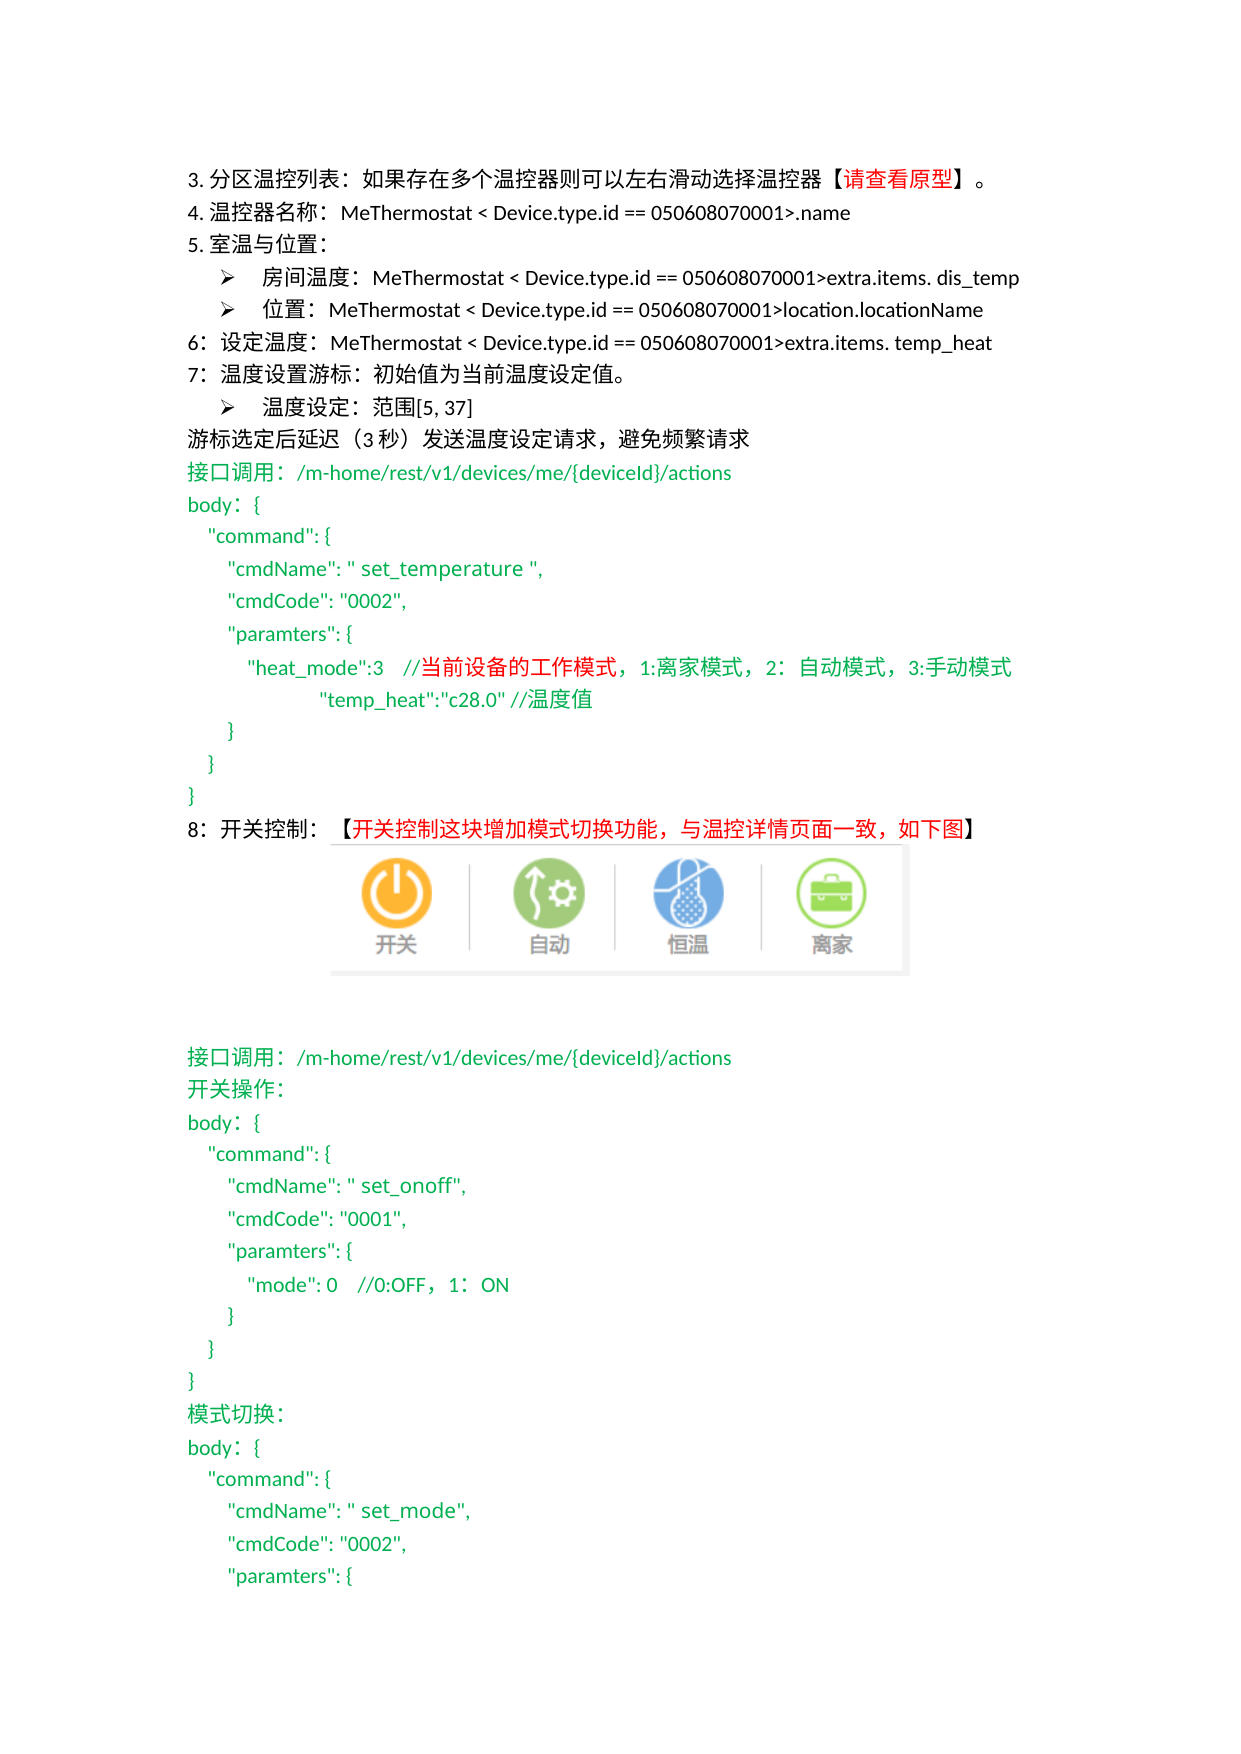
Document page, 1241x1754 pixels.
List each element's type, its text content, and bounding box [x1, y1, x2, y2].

list 位置：MeThermostat < Device.type.id == 050608070001>location.locationName [219, 292, 1053, 324]
text "cmdCode": "0001", [187, 1202, 1053, 1234]
text "cmdName": " set_mode", [187, 1494, 1053, 1527]
text } [187, 1364, 1053, 1397]
text 4. 温控器名称：MeThermostat < Device.type.id == 050608070001>.name [187, 194, 1053, 227]
picture [330, 844, 910, 976]
text "paramters": { [187, 1559, 1053, 1592]
text } [187, 1332, 1053, 1364]
list 温度设定：范围[5, 37] [219, 389, 1053, 422]
text "paramters": { [187, 1234, 1053, 1267]
text "command": { [187, 1462, 1053, 1494]
text 开关操作： [187, 1072, 1053, 1104]
text "command": { [187, 519, 1053, 552]
text } [187, 1299, 1053, 1332]
text } [187, 747, 1053, 779]
text "cmdCode": "0002", [187, 1527, 1053, 1559]
text "cmdName": " set_temperature ", [187, 552, 1053, 584]
text 5. 室温与位置： [187, 227, 1053, 259]
text } [187, 714, 1053, 747]
text 游标选定后延迟（3秒）发送温度设定请求，避免频繁请求 [187, 422, 1053, 454]
text "mode": 0 //0:OFF，1：ON [187, 1267, 1053, 1299]
text "cmdCode": "0002", [187, 584, 1053, 617]
text body：{ [187, 487, 1053, 519]
text body：{ [187, 1429, 1053, 1462]
text 接口调用：/m-home/rest/v1/devices/me/{deviceId}/actions [187, 454, 1053, 487]
text "temp_heat":"c28.0" //温度值 [187, 682, 1053, 714]
text "heat_mode":3 //当前设备的工作模式，1:离家模式，2：自动模式，3:手动模式 [187, 649, 1053, 682]
text 6：设定温度：MeThermostat < Device.type.id == 050608070001>extra.items. temp_heat [187, 324, 1053, 357]
list 房间温度：MeThermostat < Device.type.id == 050608070001>extra.items. dis_temp [219, 259, 1053, 292]
text 接口调用：/m-home/rest/v1/devices/me/{deviceId}/actions [187, 1039, 1053, 1072]
text } [187, 779, 1053, 812]
text 模式切换： [187, 1397, 1053, 1429]
text 7：温度设置游标：初始值为当前温度设定值。 [187, 357, 1053, 389]
text body：{ [187, 1104, 1053, 1137]
text "cmdName": " set_onoff", [187, 1169, 1053, 1202]
text 8：开关控制：【开关控制这块增加模式切换功能，与温控详情页面一致，如下图】 [187, 812, 1053, 844]
text "command": { [187, 1137, 1053, 1169]
text 3. 分区温控列表：如果存在多个温控器则可以左右滑动选择温控器【请查看原型】。 [187, 162, 1053, 194]
text "paramters": { [187, 617, 1053, 649]
